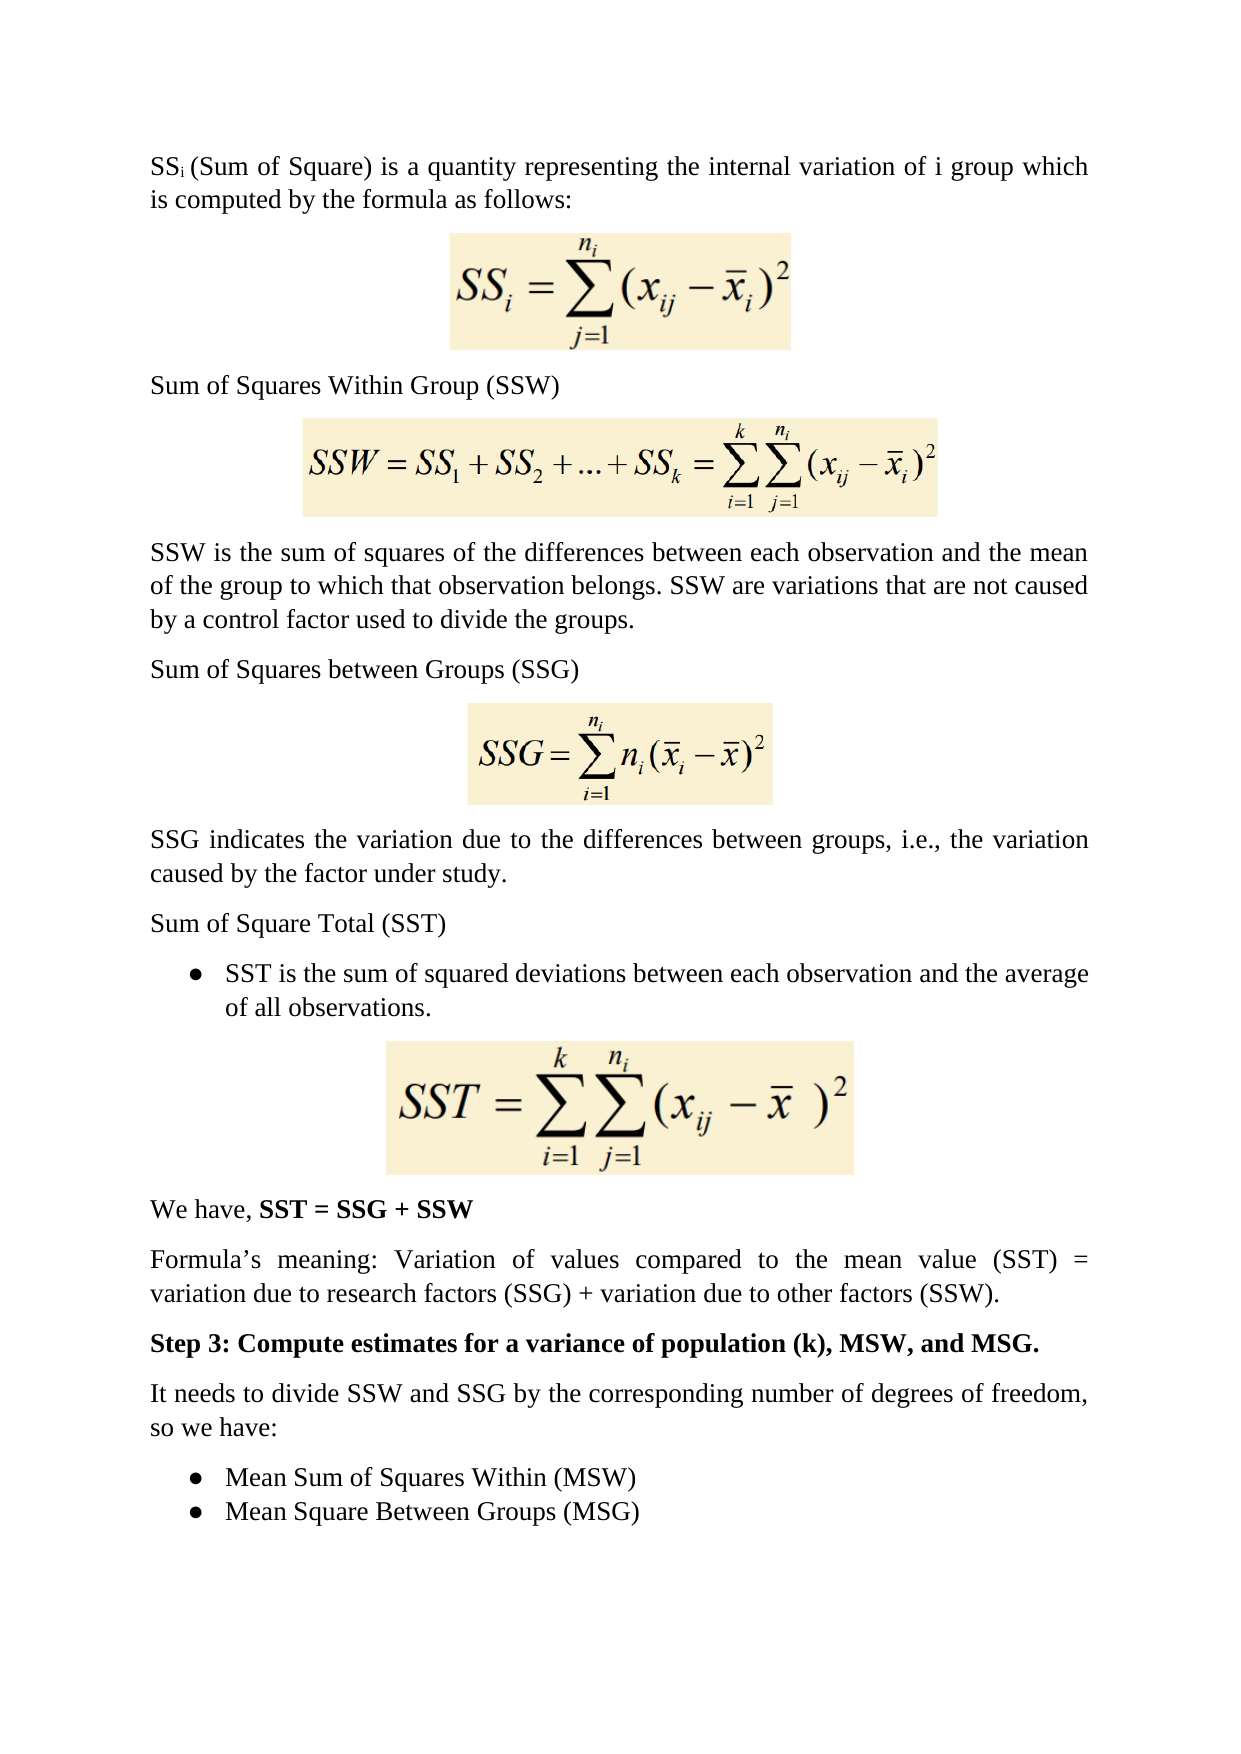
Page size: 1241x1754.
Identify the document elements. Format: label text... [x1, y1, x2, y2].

text Sum of Square Total (SST) [150, 907, 1090, 938]
picture [302, 418, 938, 517]
picture [449, 233, 791, 350]
list Mean Square Between Groups (MSG) [187, 1495, 1090, 1526]
picture [467, 703, 773, 805]
list SST is the sum of squared deviations between each observation and the average of all observations. [187, 958, 1090, 1022]
text Formula’s meaning: Variation of values compared to the mean value (SST) = variation due to research factors (SSG) + variation due to other factors (SSW). [150, 1243, 1090, 1308]
list Mean Sum of Squares Within (MSW) [187, 1461, 1090, 1492]
text SSG indicates the variation due to the differences between groups, i.e., the variation caused by the factor under study. [150, 824, 1090, 888]
picture [386, 1041, 855, 1175]
text SSW is the sum of squares of the differences between each observation and the mean of the group to which that observation belongs. SSW are variations that are not caused by a control factor used to divide the groups. [150, 536, 1090, 634]
text Step 3: Compute estimates for a variance of population (k), MSW, and MSG. [150, 1327, 1090, 1358]
text It needs to divide SSW and SSG by the corresponding number of degrees of freedom, so we have: [150, 1377, 1090, 1442]
text We have, SST = SSG + SSW [150, 1193, 1090, 1224]
text Sum of Squares Within Group (SSW) [150, 369, 1090, 400]
text Sum of Squares between Groups (SSG) [150, 653, 1090, 684]
text SSi (Sum of Square) is a quantity representing the internal variation of i group which is computed by the formula as follows: [150, 150, 1090, 215]
